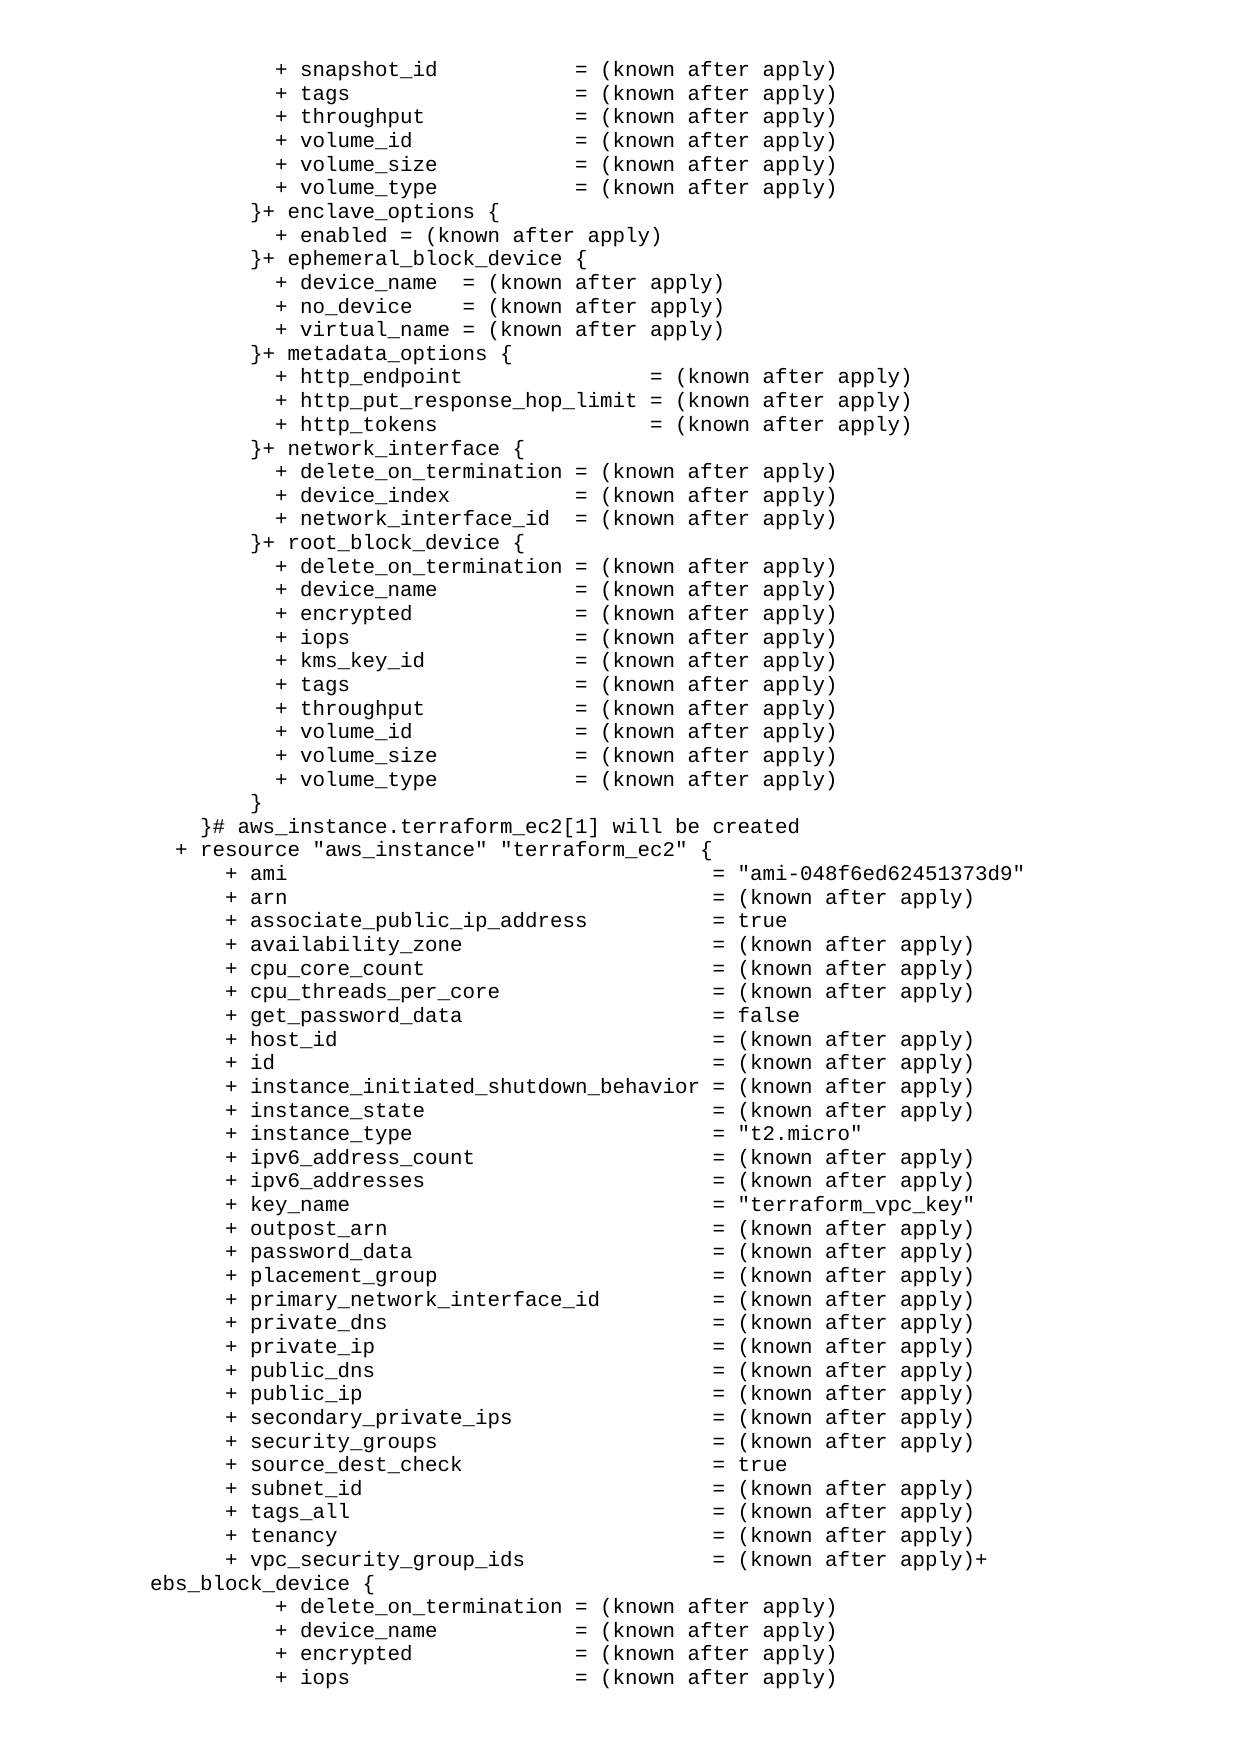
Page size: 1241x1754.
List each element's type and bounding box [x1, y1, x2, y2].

text [150, 59, 1090, 1691]
